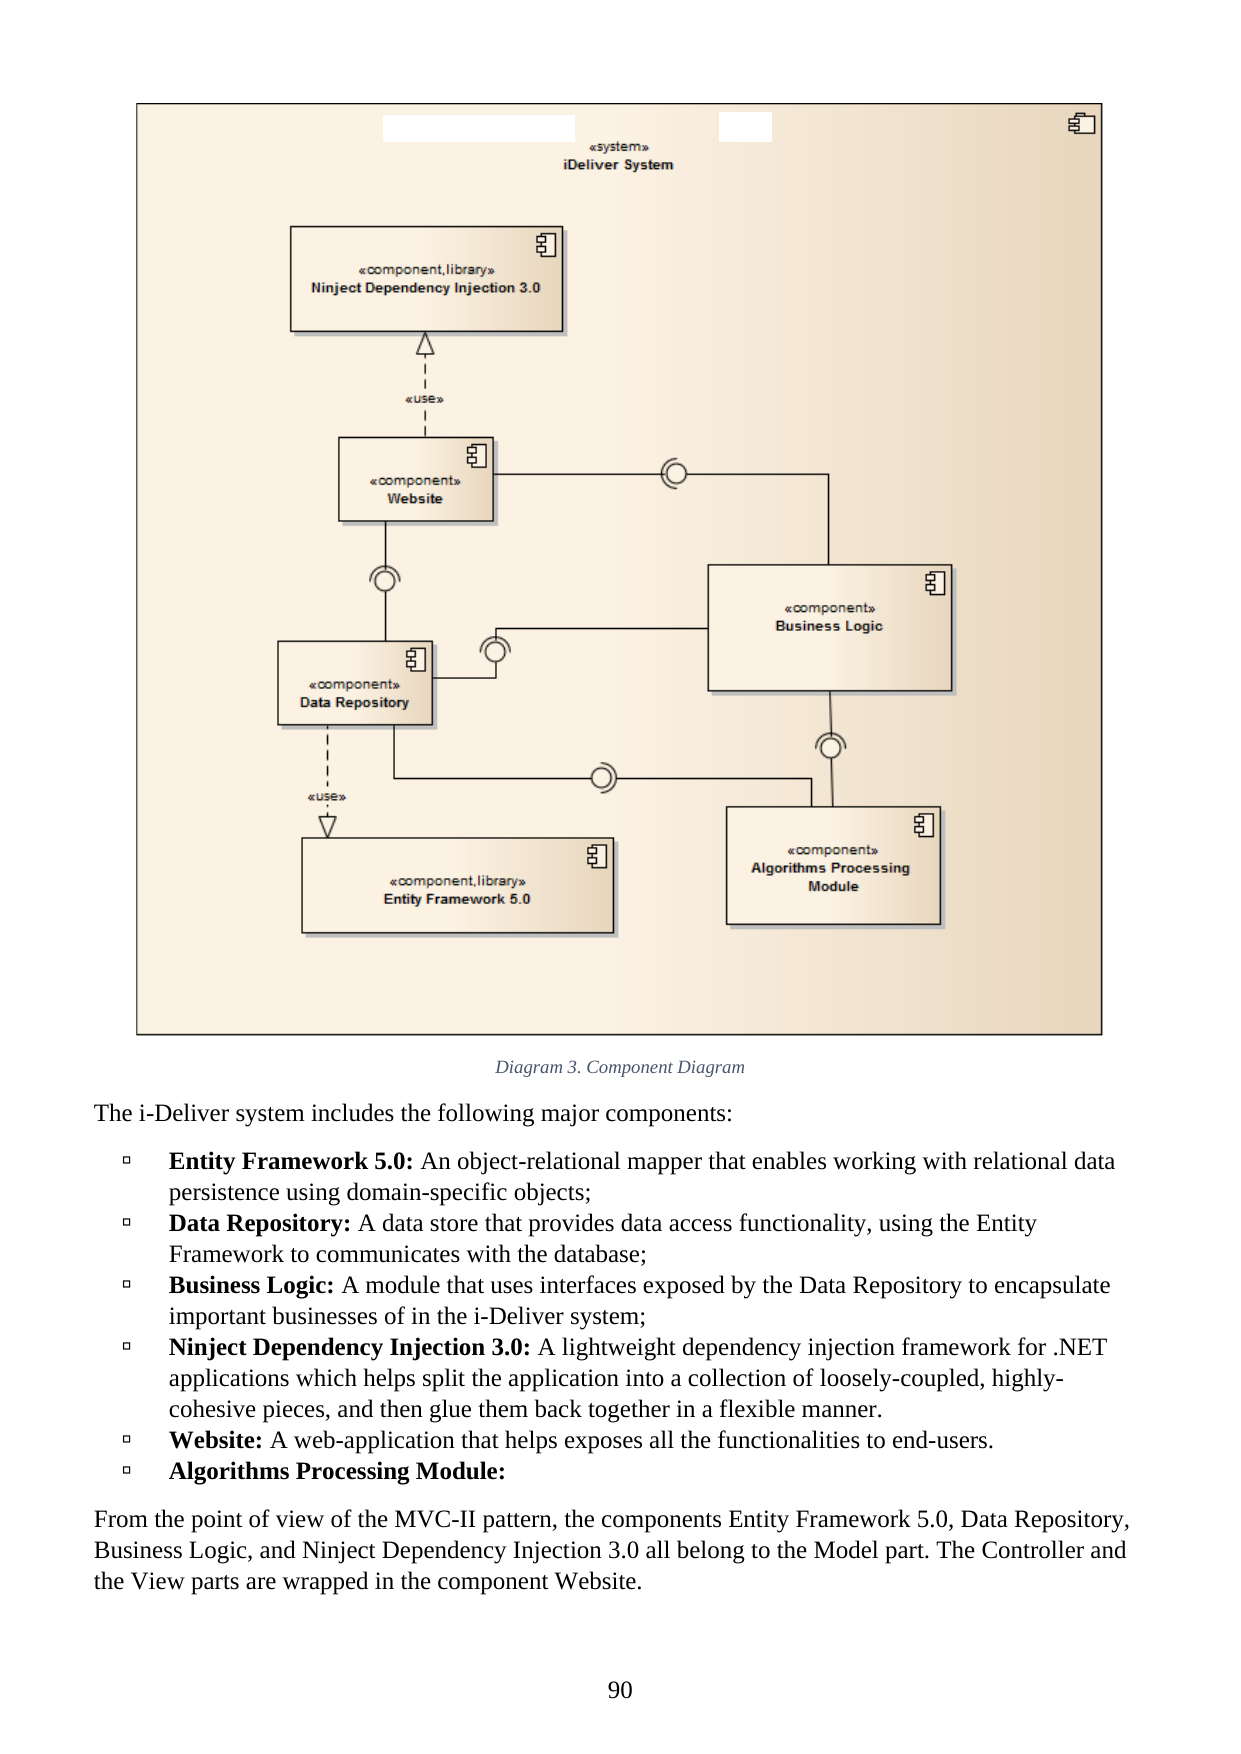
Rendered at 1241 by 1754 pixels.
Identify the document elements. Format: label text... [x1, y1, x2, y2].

list Ninject Dependency Injection 3.0: A lightweight dependency injection framework for .NET applications which helps split the application into a collection of loosely-coupled, highly-cohesive pieces, and then glue them back together in a flexible manner. [131, 1332, 1146, 1423]
list Website: A web-application that helps exposes all the functionalities to end-users. [131, 1425, 1146, 1454]
picture [136, 103, 1104, 1037]
list Entity Framework 5.0: An object-relational mapper that enables working with relational data persistence using domain-specific objects; [131, 1146, 1146, 1206]
list Data Repository: A data store that provides data access functionality, using the Entity Framework to communicates with the database; [131, 1208, 1146, 1268]
list Business Logic: A module that uses interfaces exposed by the Data Repository to encapsulate important businesses of in the i-Deliver system; [131, 1270, 1146, 1330]
text The i-Deliver system includes the following major components: [94, 1098, 1146, 1127]
list Algorithms Processing Module: [131, 1456, 1146, 1485]
text From the point of view of the MVC-II pattern, the components Entity Framework 5.0, Data Repository, Business Logic, and Ninject Dependency Injection 3.0 all belong to the Model part. The Controller and the View parts are wrapped in the component Website. [94, 1504, 1146, 1595]
